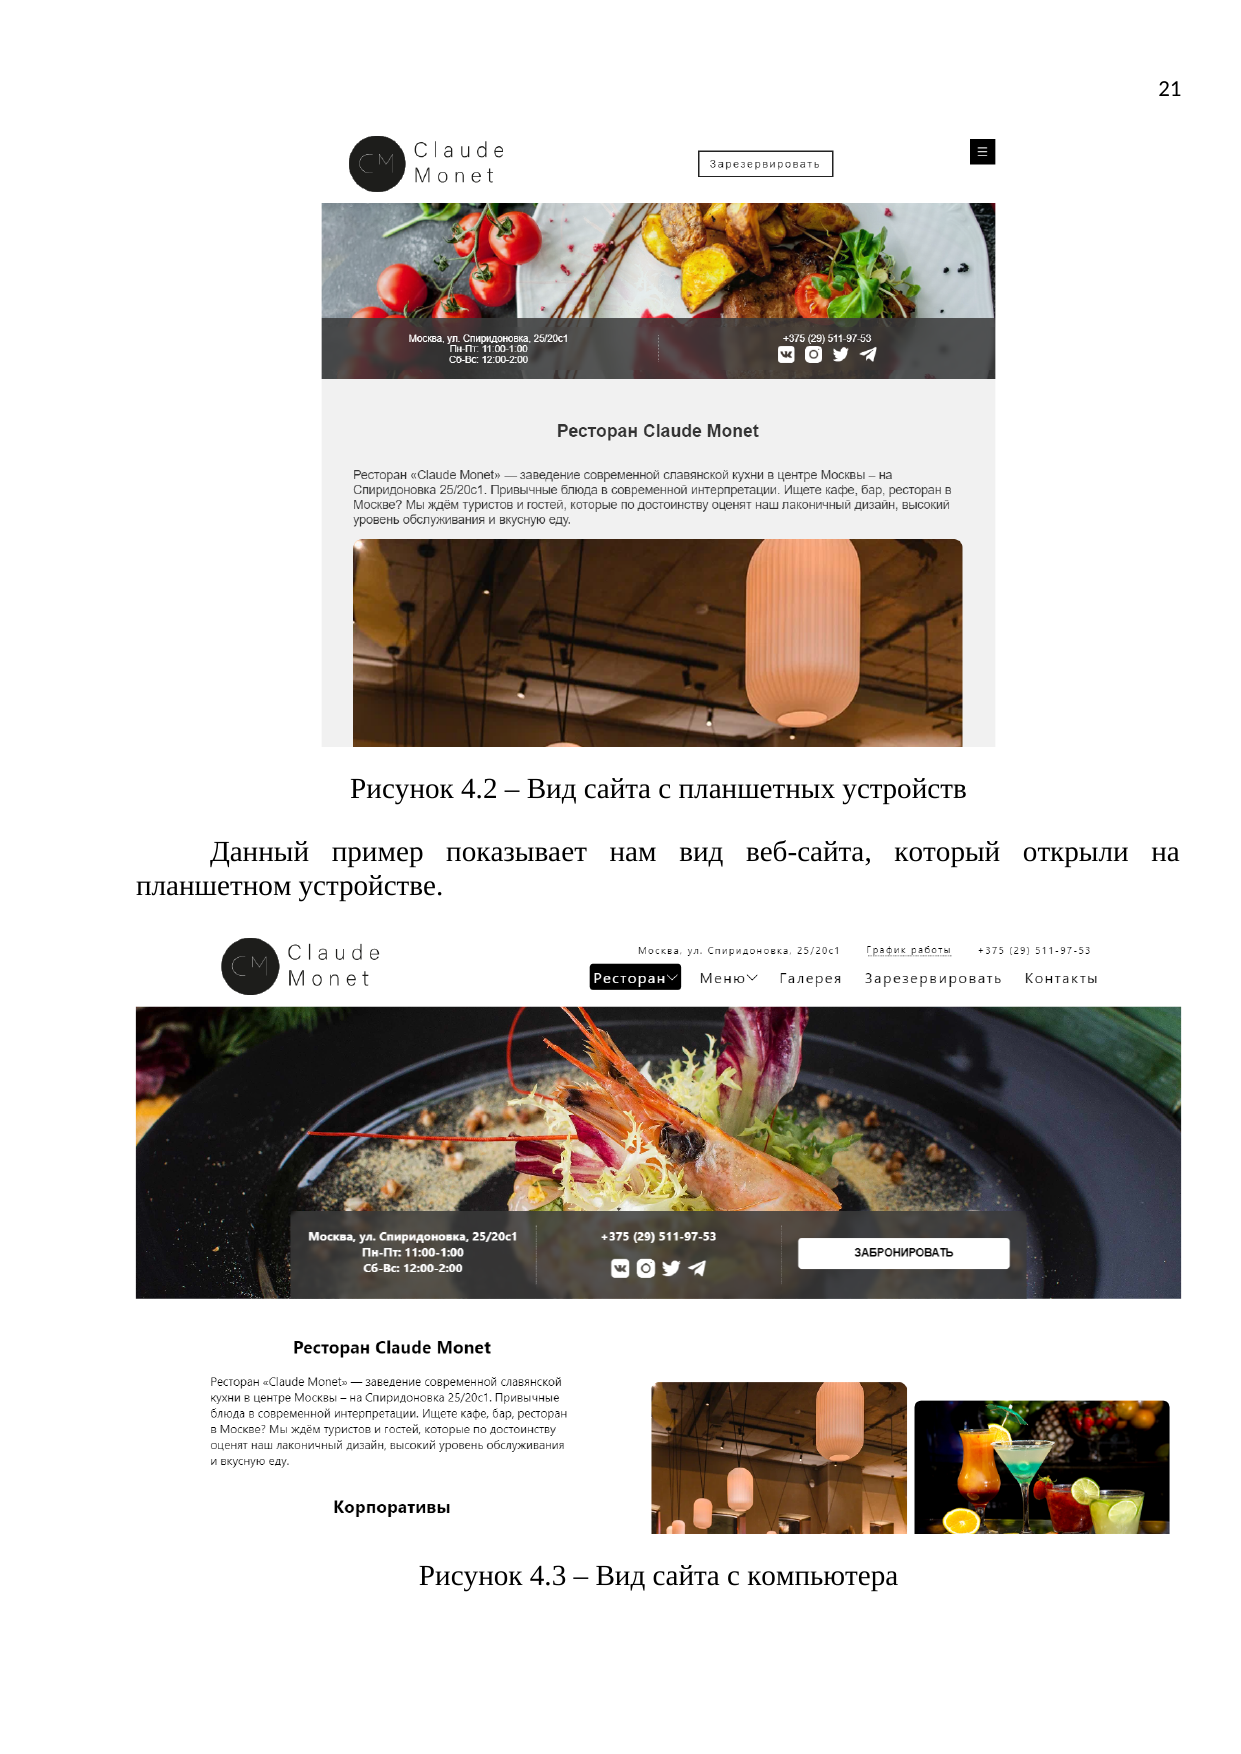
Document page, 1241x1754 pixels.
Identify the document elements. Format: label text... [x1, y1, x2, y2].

text Рисунок 4.2 – Вид сайта с планшетных устройств [136, 772, 1181, 805]
text Рисунок 4.3 – Вид сайта с компьютера [136, 1558, 1181, 1592]
picture [135, 930, 1182, 1534]
text Данный пример показывает нам вид веб-сайта, который открыли на планшетном устройстве. [136, 834, 1181, 901]
picture [321, 130, 996, 747]
